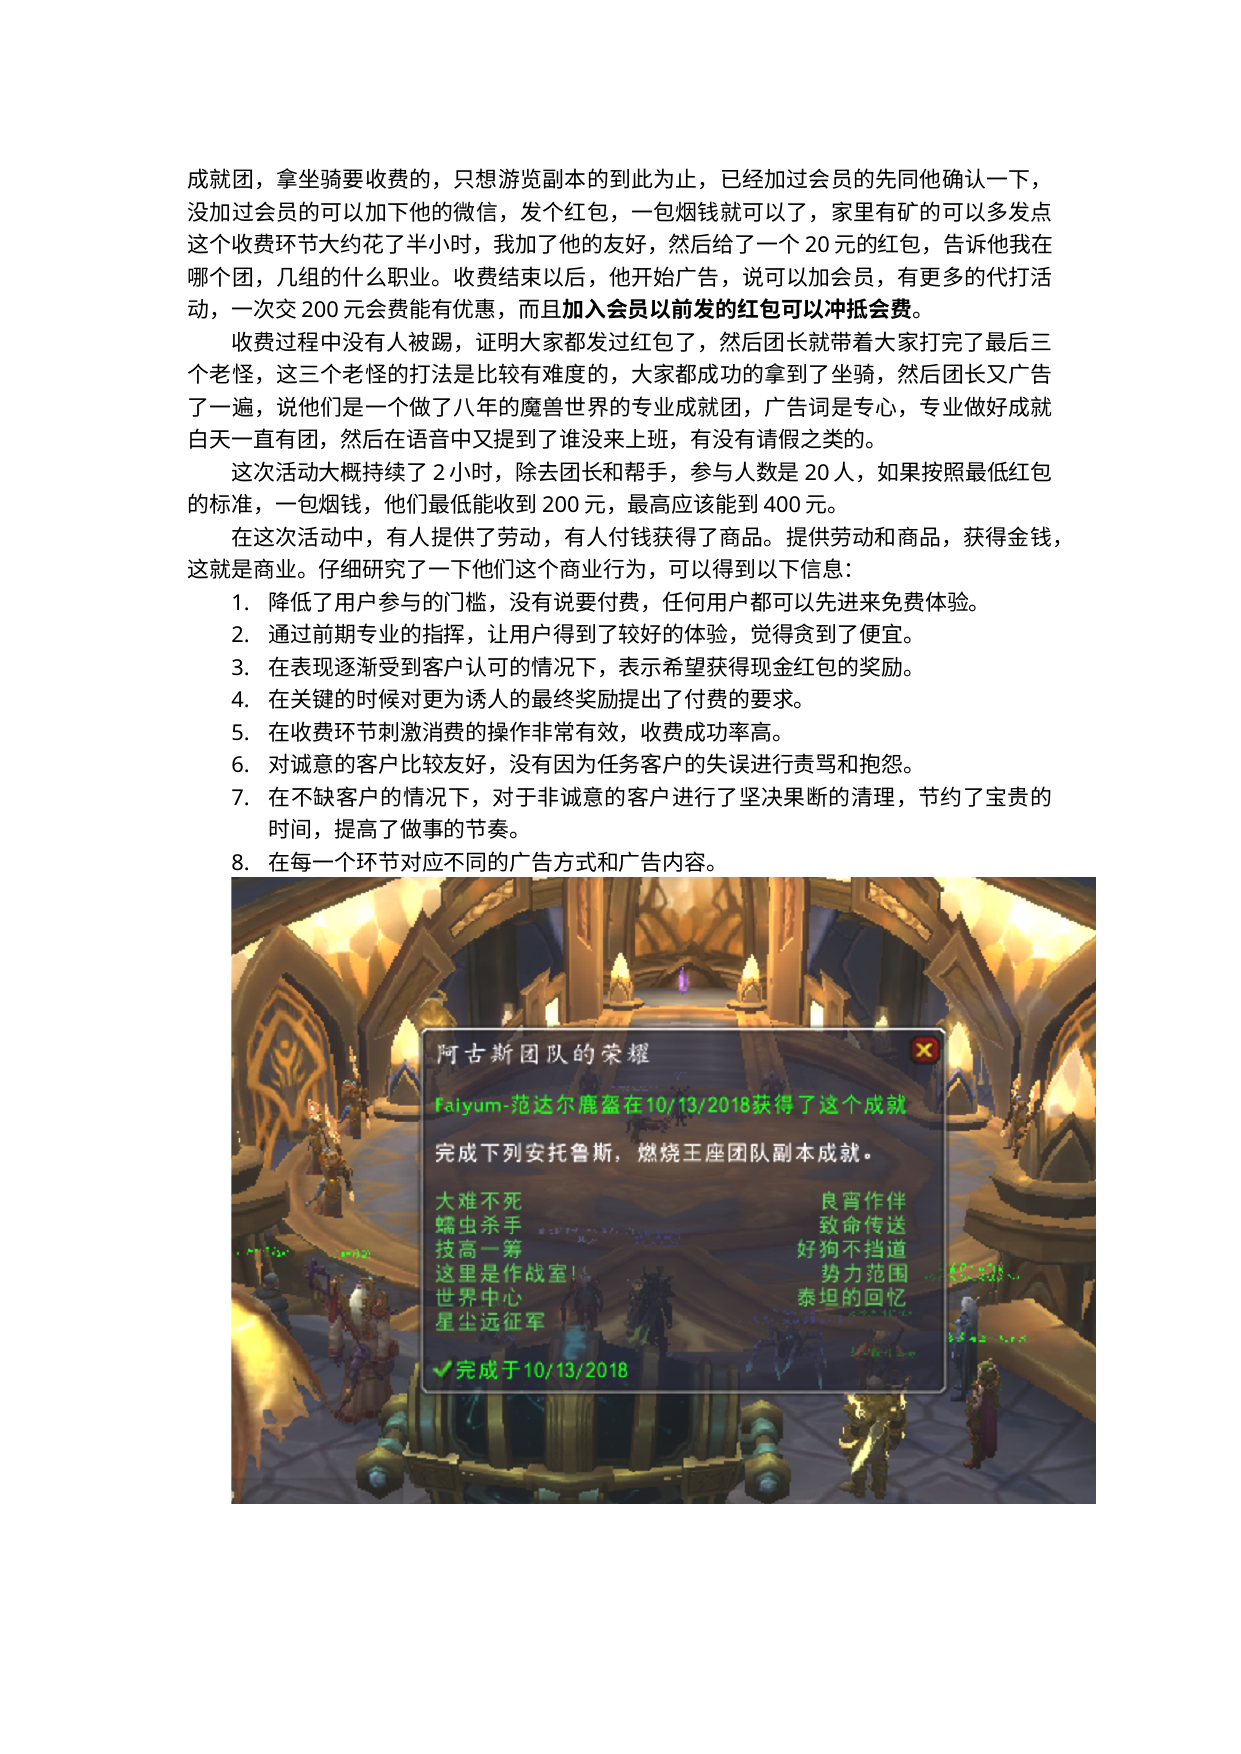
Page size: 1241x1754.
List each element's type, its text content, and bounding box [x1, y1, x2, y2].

text 这次活动大概持续了2小时，除去团长和帮手，参与人数是20人，如果按照最低红包的标准，一包烟钱，他们最低能收到200元，最高应该能到400元。 [187, 454, 1053, 519]
list 在关键的时候对更为诱人的最终奖励提出了付费的要求。 [231, 682, 1053, 714]
list 在收费环节刺激消费的操作非常有效，收费成功率高。 [231, 714, 1053, 747]
picture [231, 877, 1096, 1504]
text 在这次活动中，有人提供了劳动，有人付钱获得了商品。提供劳动和商品，获得金钱，这就是商业。仔细研究了一下他们这个商业行为，可以得到以下信息： [187, 519, 1053, 584]
list 降低了用户参与的门槛，没有说要付费，任何用户都可以先进来免费体验。 [231, 584, 1053, 617]
list 在表现逐渐受到客户认可的情况下，表示希望获得现金红包的奖励。 [231, 649, 1053, 682]
list 在每一个环节对应不同的广告方式和广告内容。 [231, 844, 1053, 877]
list 在不缺客户的情况下，对于非诚意的客户进行了坚决果断的清理，节约了宝贵的时间，提高了做事的节奏。 [231, 779, 1053, 844]
list 通过前期专业的指挥，让用户得到了较好的体验，觉得贪到了便宜。 [231, 617, 1053, 649]
list 对诚意的客户比较友好，没有因为任务客户的失误进行责骂和抱怨。 [231, 747, 1053, 779]
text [187, 162, 1053, 324]
text 收费过程中没有人被踢，证明大家都发过红包了，然后团长就带着大家打完了最后三个老怪，这三个老怪的打法是比较有难度的，大家都成功的拿到了坐骑，然后团长又广告了一遍，说他们是一个做了八年的魔兽世界的专业成就团，广告词是专心，专业做好成就，白天一直有团，然后在语音中又提到了谁没来上班，有没有请假之类的。 [187, 324, 1053, 454]
